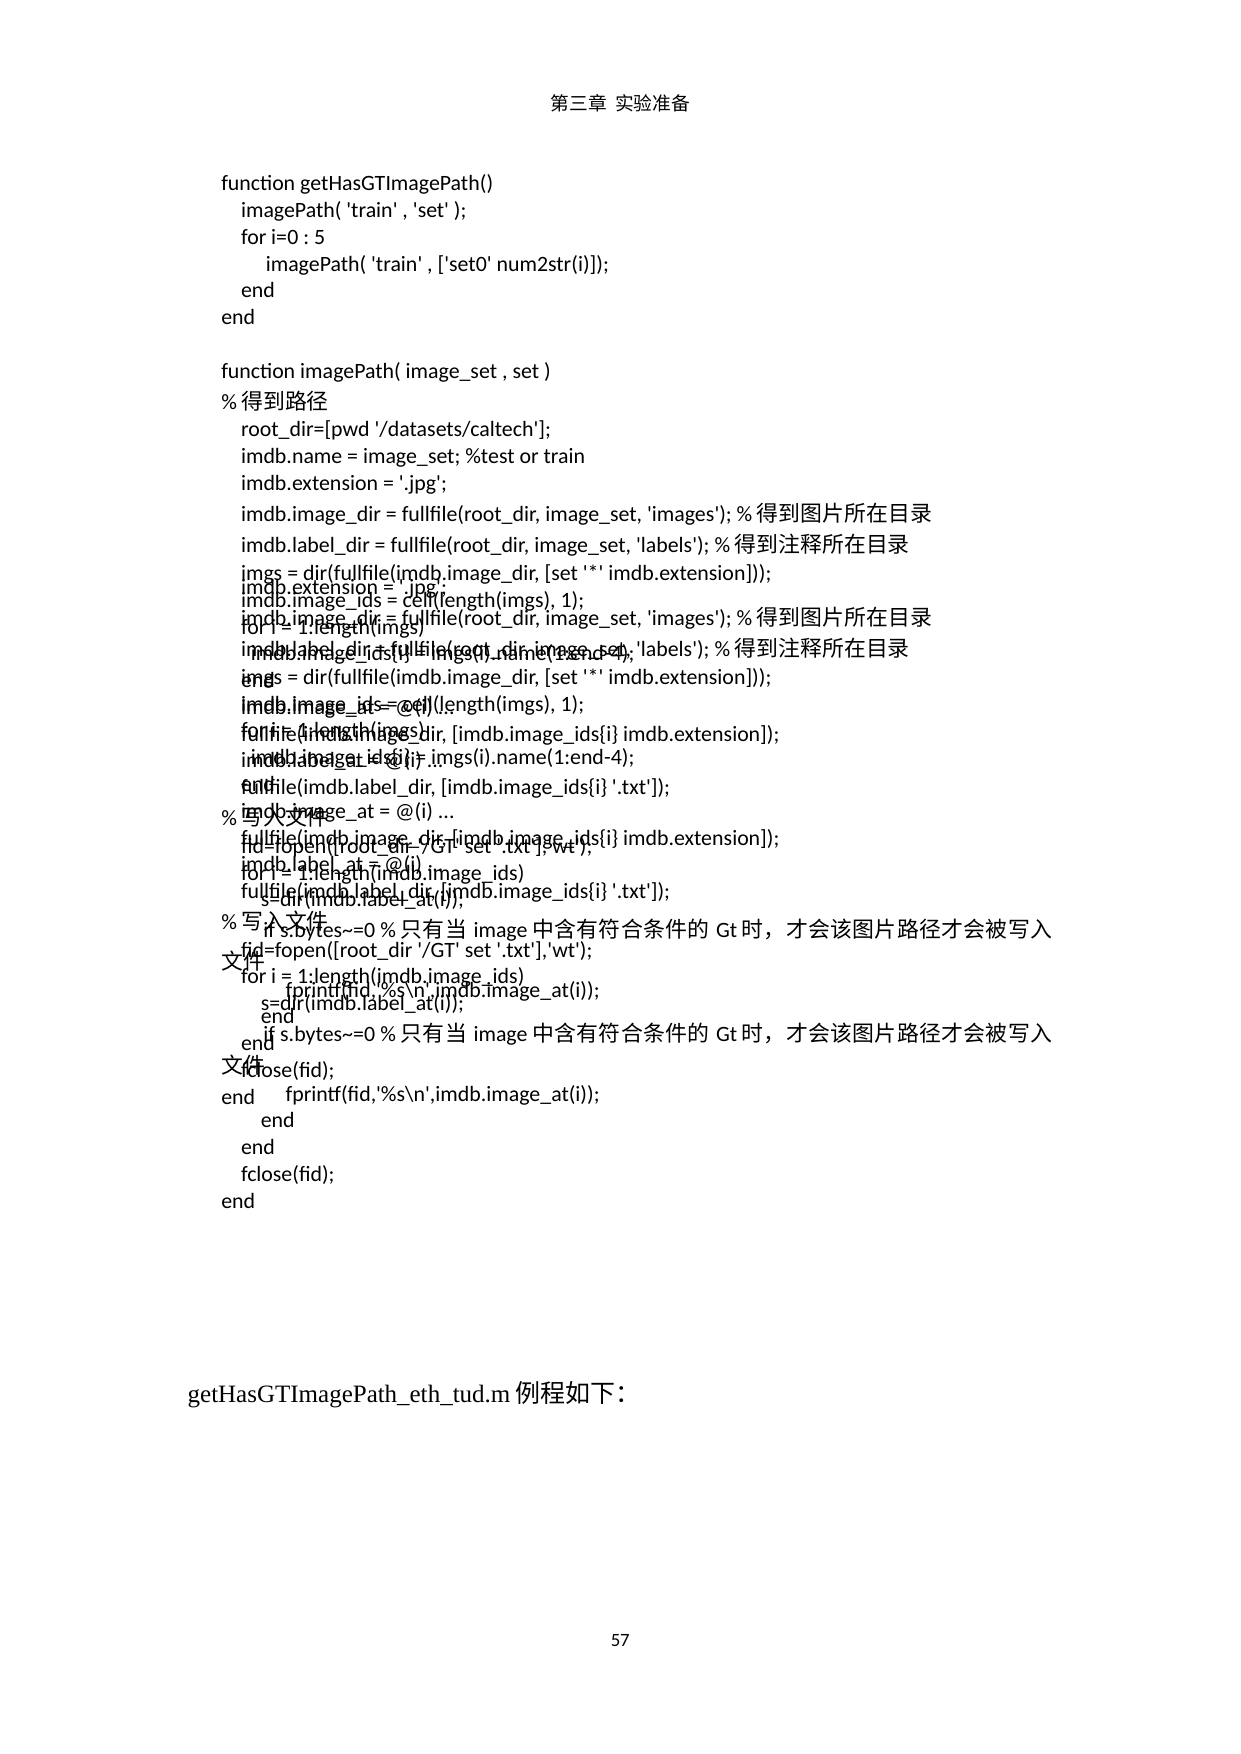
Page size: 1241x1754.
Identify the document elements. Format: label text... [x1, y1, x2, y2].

text getHasGTImagePath_eth_tud.m例程如下： [187, 1359, 1053, 1424]
